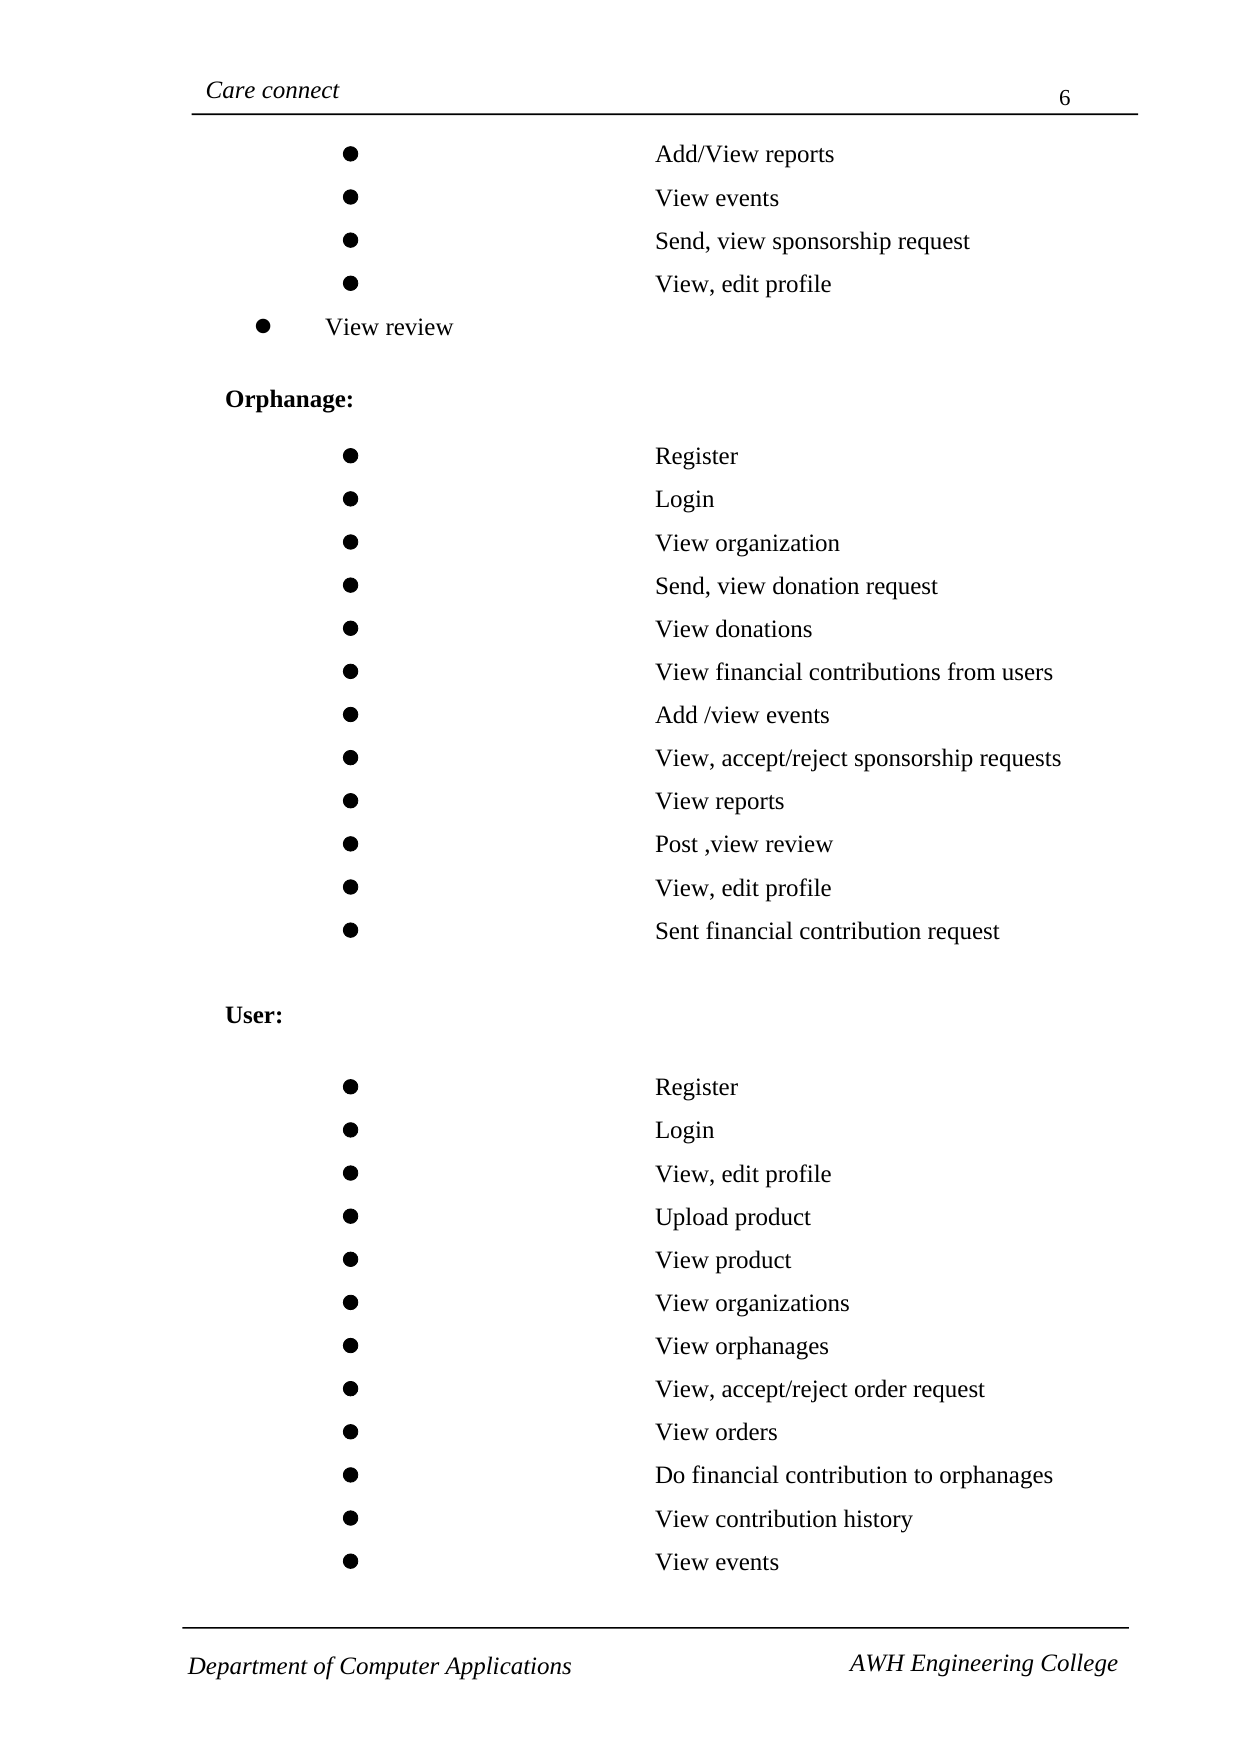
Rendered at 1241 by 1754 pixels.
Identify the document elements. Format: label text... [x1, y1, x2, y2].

list Login [313, 1116, 1171, 1144]
list View orphanages [313, 1331, 1171, 1360]
list Upload product [313, 1202, 1171, 1231]
list View organizations [313, 1288, 1171, 1317]
list Register [313, 441, 1171, 470]
list View donations [313, 614, 1171, 643]
list View, accept/reject order request [313, 1374, 1171, 1403]
list Send, view donation request [313, 571, 1171, 599]
list Add /view events [313, 700, 1171, 729]
list Post ,view review [313, 829, 1171, 858]
list View events [313, 1547, 1171, 1576]
list Register [313, 1072, 1171, 1101]
subtitle View review [225, 312, 1171, 341]
list View, accept/reject sponsorship requests [313, 743, 1171, 772]
list Sent financial contribution request [313, 916, 1171, 944]
list View contribution history [313, 1504, 1171, 1532]
list View reports [313, 786, 1171, 815]
list View, edit profile [313, 269, 1171, 298]
list Do financial contribution to orphanages [313, 1461, 1171, 1489]
list View, edit profile [313, 1159, 1171, 1187]
list Login [313, 484, 1171, 513]
list Send, view sponsorship request [313, 226, 1171, 254]
list Add/View reports [313, 139, 1171, 168]
list View organization [313, 528, 1171, 556]
list View orders [313, 1417, 1171, 1446]
list View events [313, 183, 1171, 211]
subtitle Orphanage: [225, 384, 1171, 413]
list View product [313, 1245, 1171, 1274]
subtitle User: [225, 1000, 1171, 1029]
list View financial contributions from users [313, 657, 1171, 686]
list View, edit profile [313, 873, 1171, 901]
